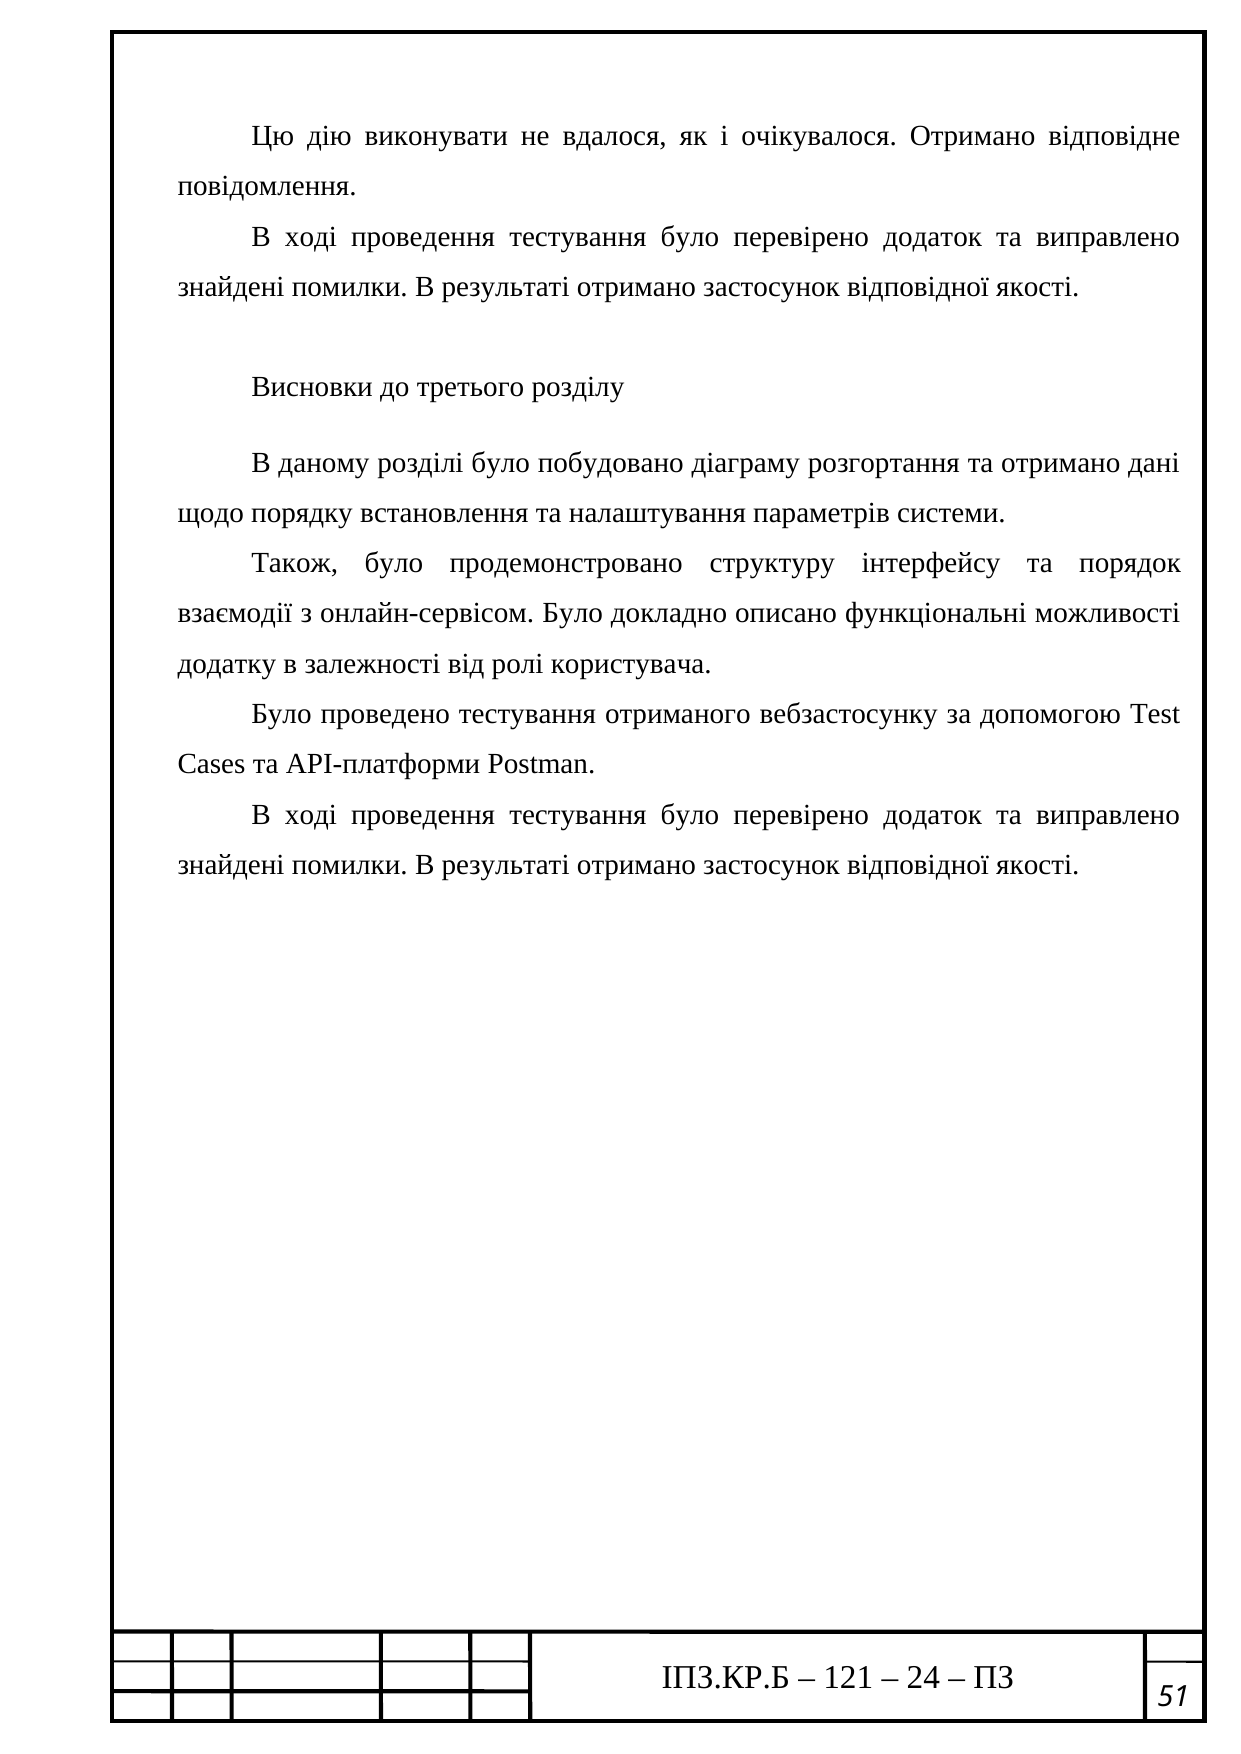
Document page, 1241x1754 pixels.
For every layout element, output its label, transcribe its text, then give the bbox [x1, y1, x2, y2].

text Також, було продемонстровано структуру інтерфейсу та порядок взаємодії з онлайн-сервісом. Було докладно описано функціональні можливості додатку в залежності від ролі користувача. [177, 545, 1181, 679]
text Було проведено тестування отриманого вебзастосунку за допомогою Test Cases та API-платформи Postman. [177, 696, 1181, 780]
list В ході проведення тестування було перевірено додаток та виправлено знайдені помилки. В результаті отримано застосунок відповідної якості. [177, 219, 1181, 303]
text Висновки до третього розділу [177, 369, 1181, 403]
list В ході проведення тестування було перевірено додаток та виправлено знайдені помилки. В результаті отримано застосунок відповідної якості. [177, 797, 1181, 881]
text В даному розділі було побудовано діаграму розгортання та отримано дані щодо порядку встановлення та налаштування параметрів системи. [177, 445, 1181, 528]
list Цю дію виконувати не вдалося, як і очікувалося. Отримано відповідне повідомлення. [177, 118, 1181, 202]
